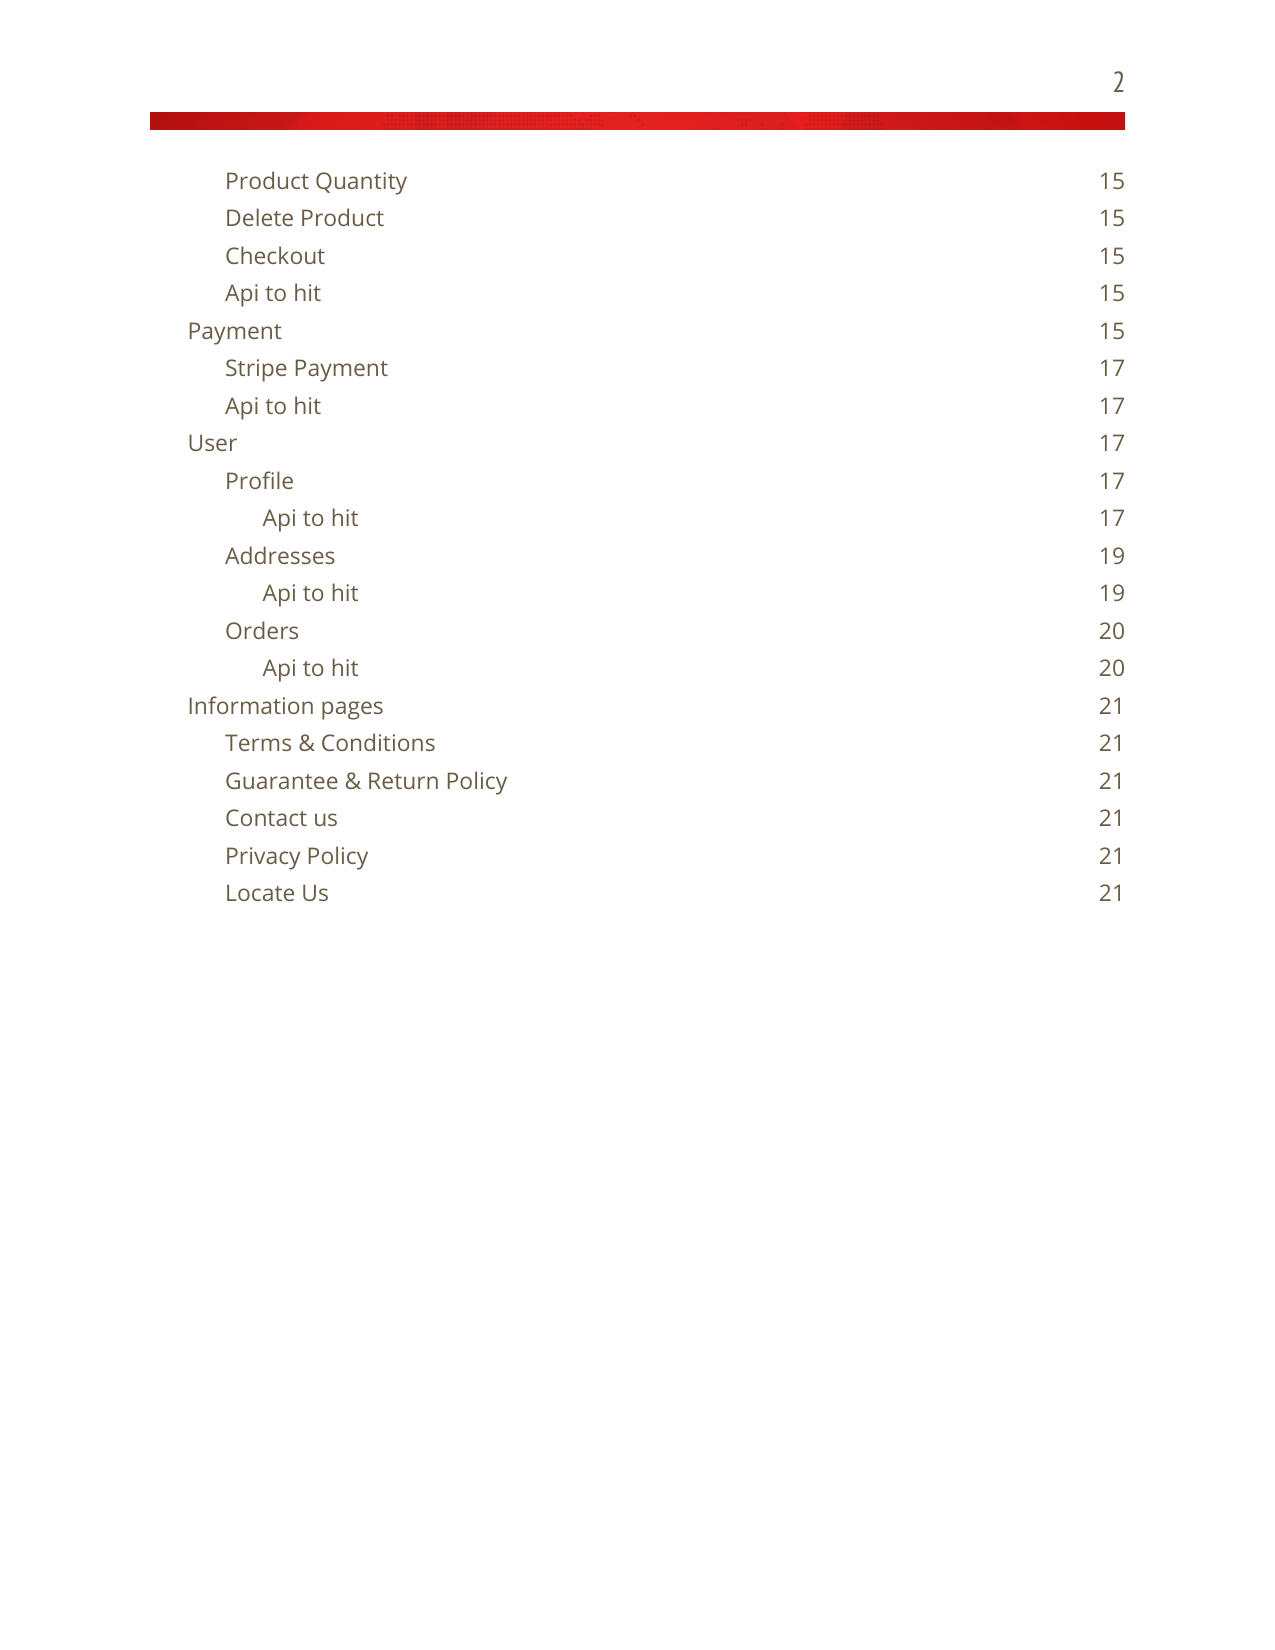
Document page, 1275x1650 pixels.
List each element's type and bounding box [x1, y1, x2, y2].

picture [150, 112, 1125, 130]
